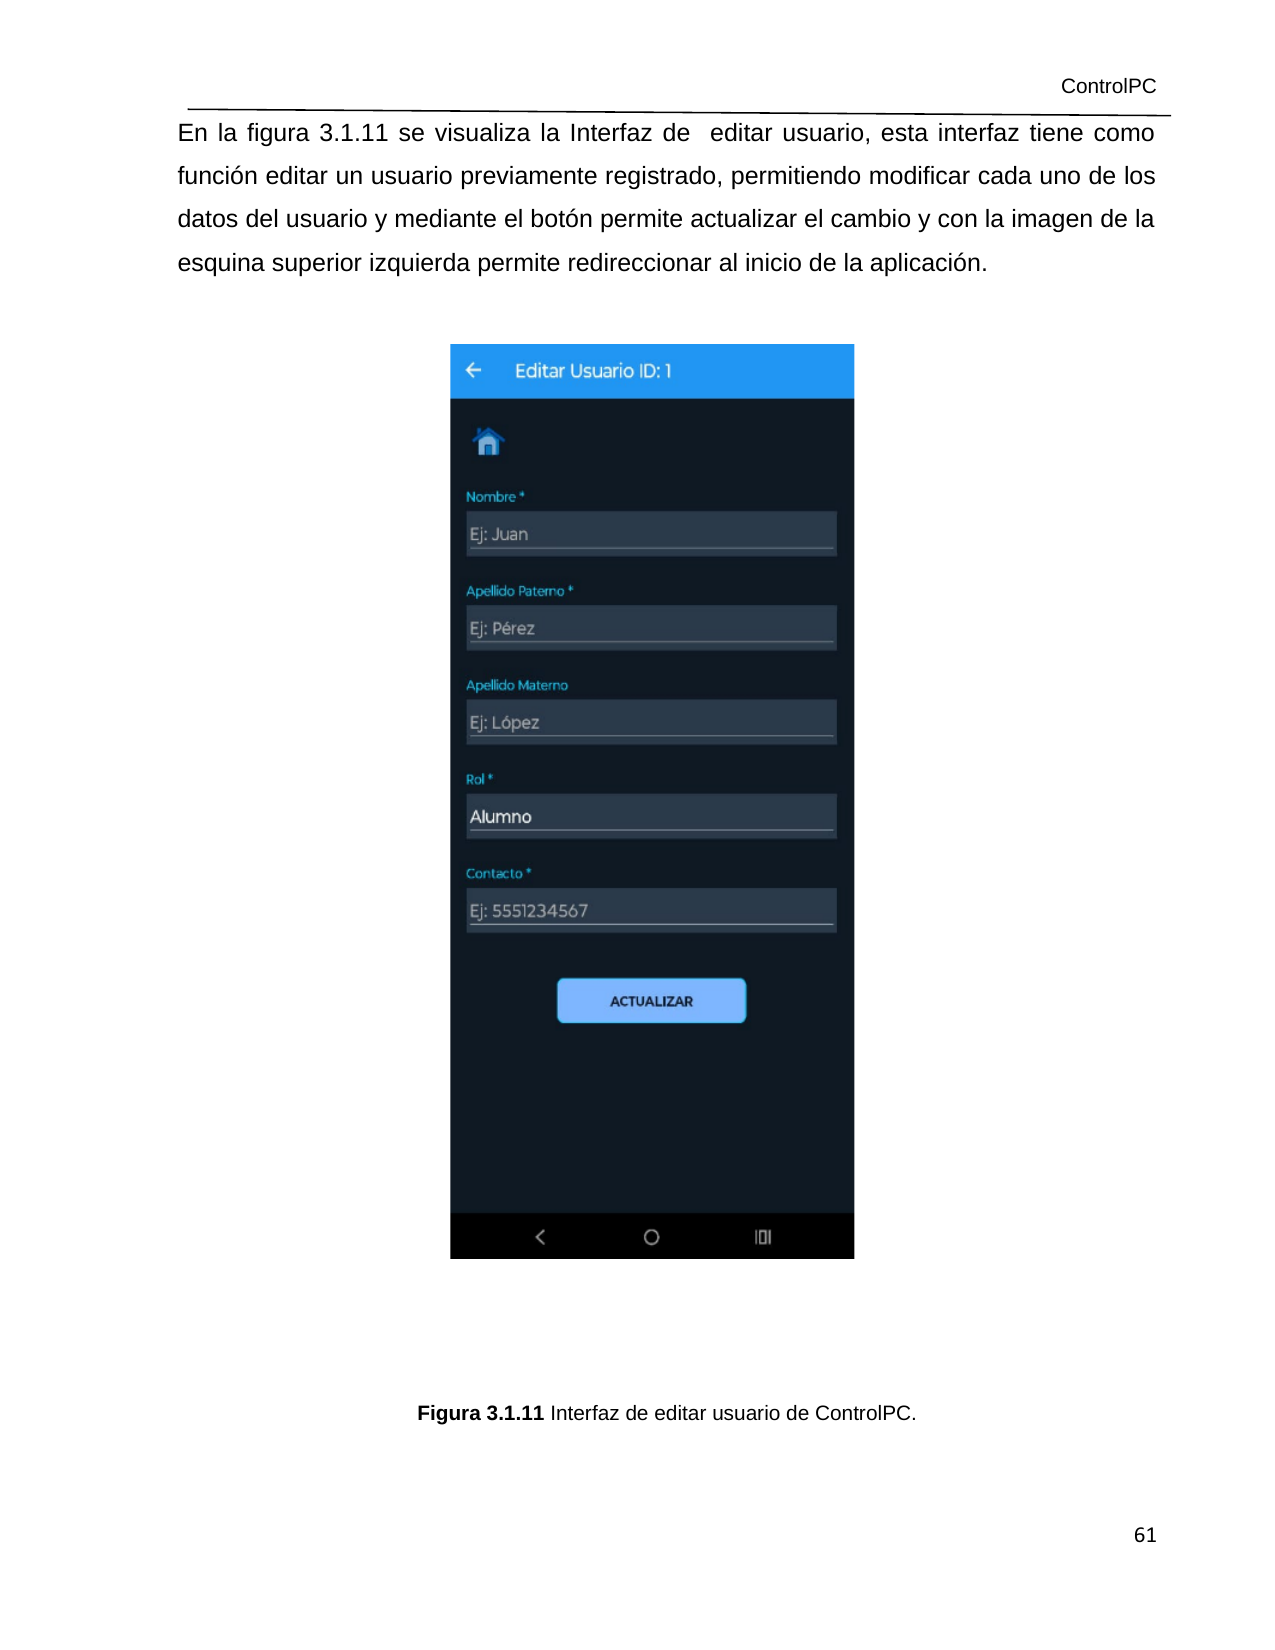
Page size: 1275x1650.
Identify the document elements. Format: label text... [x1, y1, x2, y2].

text Figura 3.1.11 Interfaz de editar usuario de ControlPC. [177, 1401, 1157, 1425]
picture [450, 344, 855, 1259]
text En la figura 3.1.11 se visualiza la Interfaz de editar usuario, esta interfaz tiene como función editar un usuario previamente registrado, permitiendo modificar cada uno de los datos del usuario y mediante el botón permite actualizar el cambio y con la imagen de la esquina superior izquierda permite redireccionar al inicio de la aplicación. [177, 118, 1157, 276]
